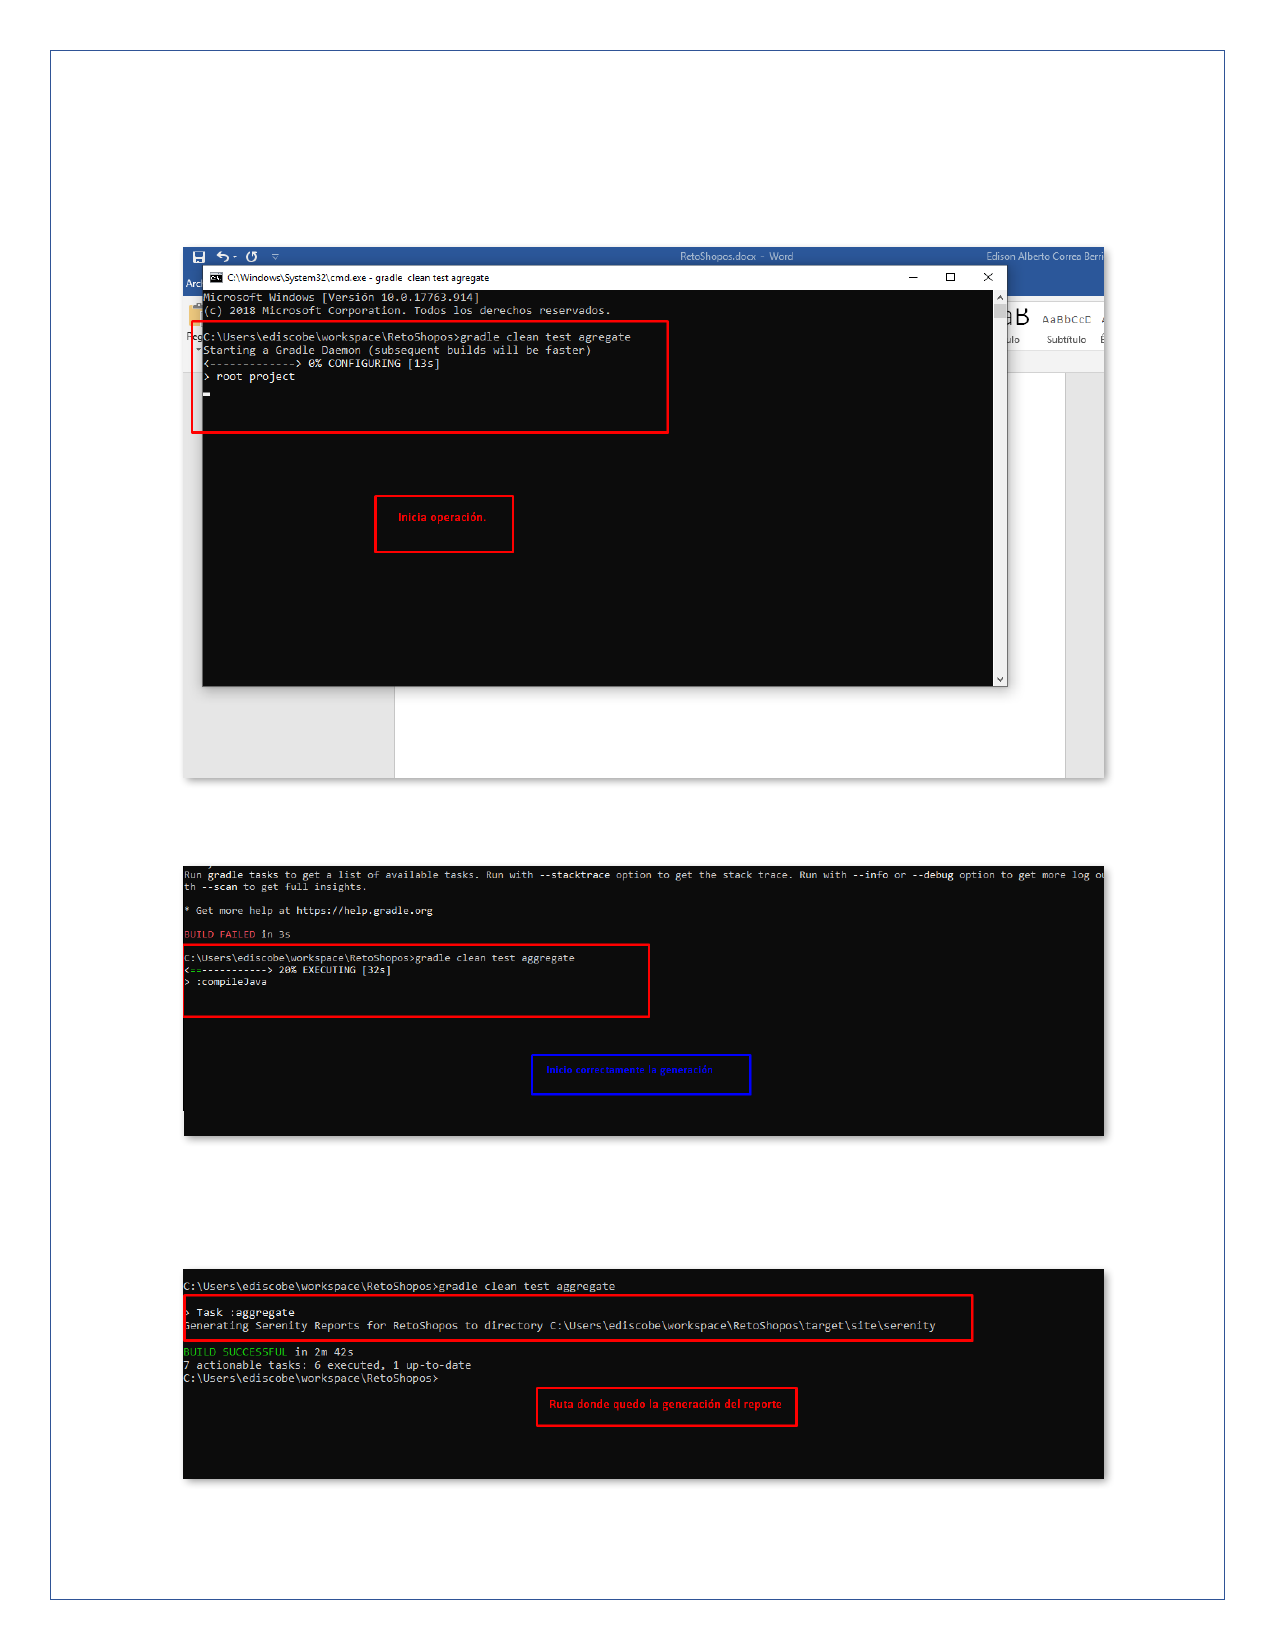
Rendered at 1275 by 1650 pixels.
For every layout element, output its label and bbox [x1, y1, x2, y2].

picture [183, 1269, 1104, 1479]
picture [183, 866, 1104, 1136]
picture [183, 247, 1104, 778]
